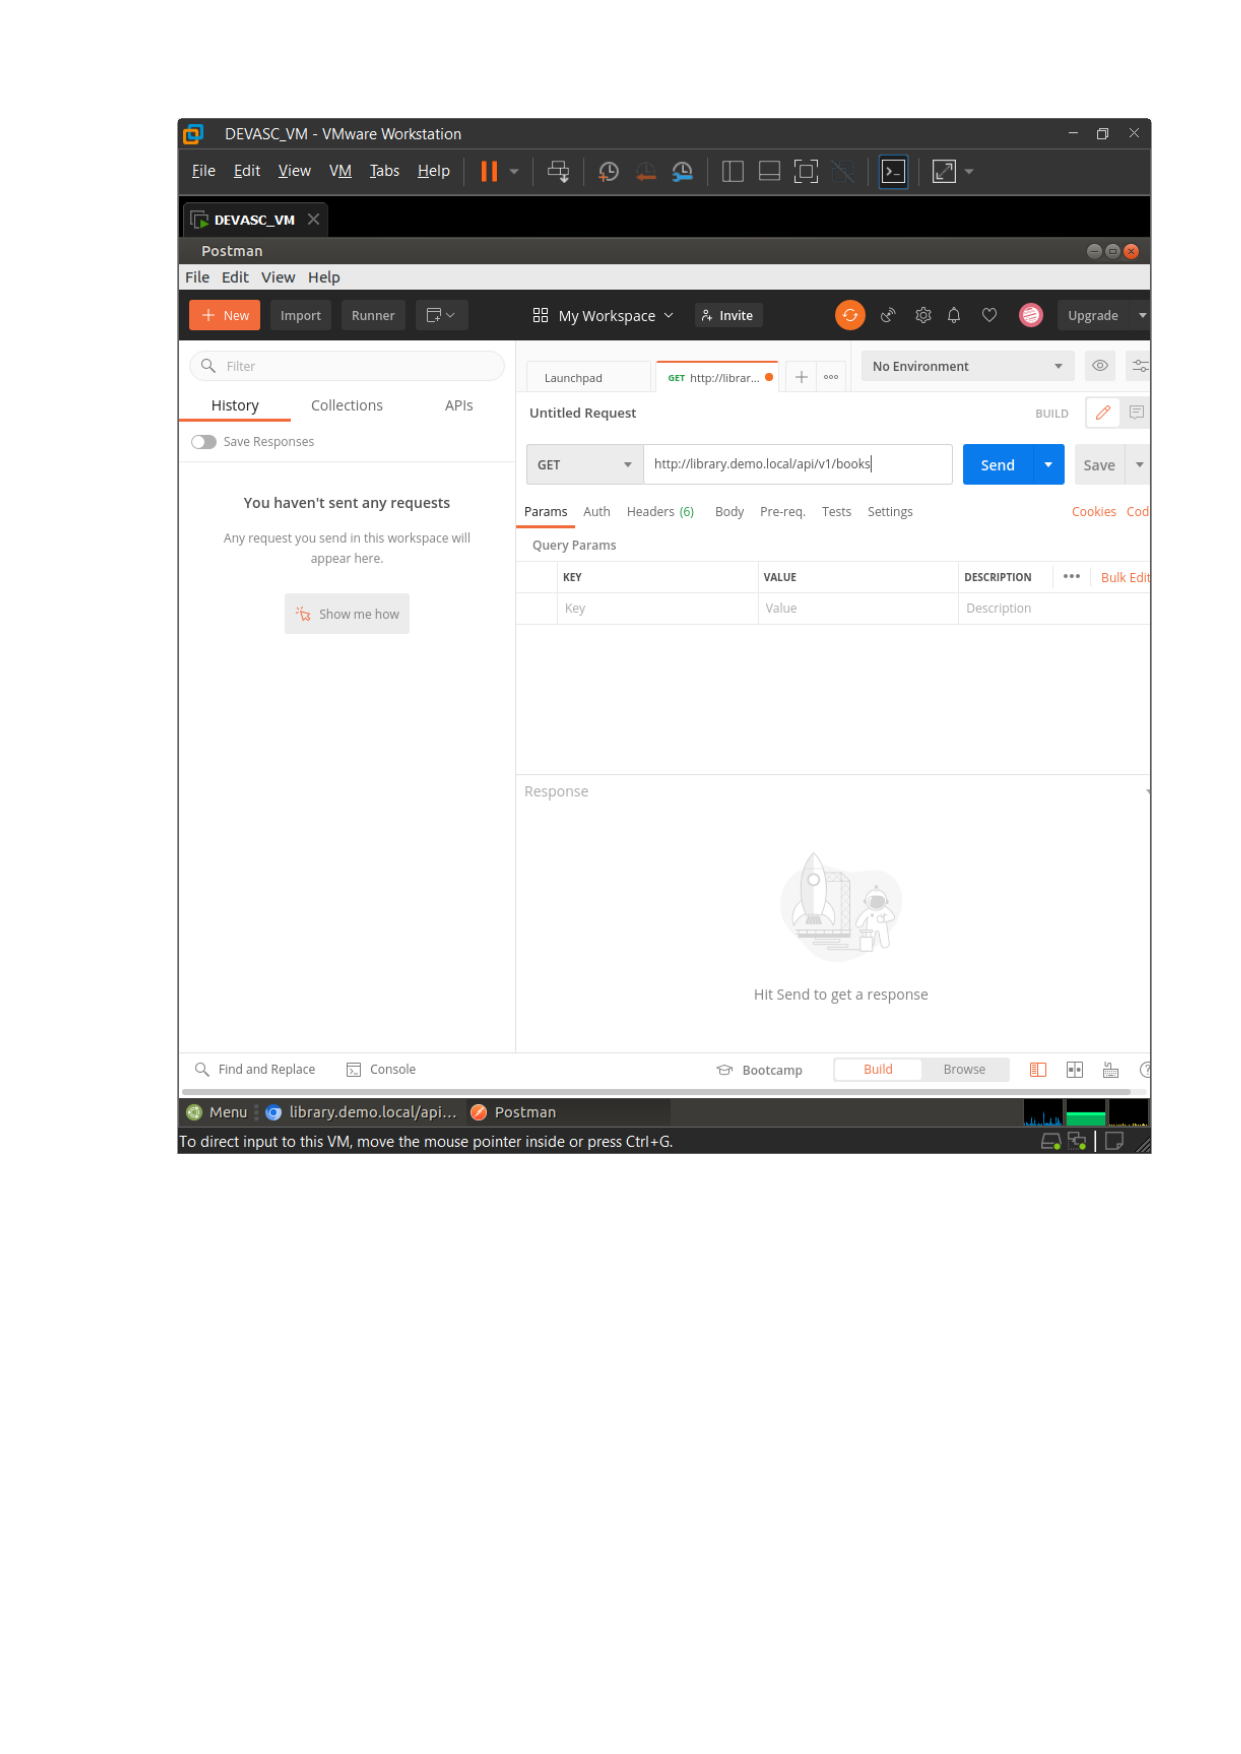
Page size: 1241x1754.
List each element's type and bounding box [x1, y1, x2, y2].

picture [177, 118, 1152, 1154]
